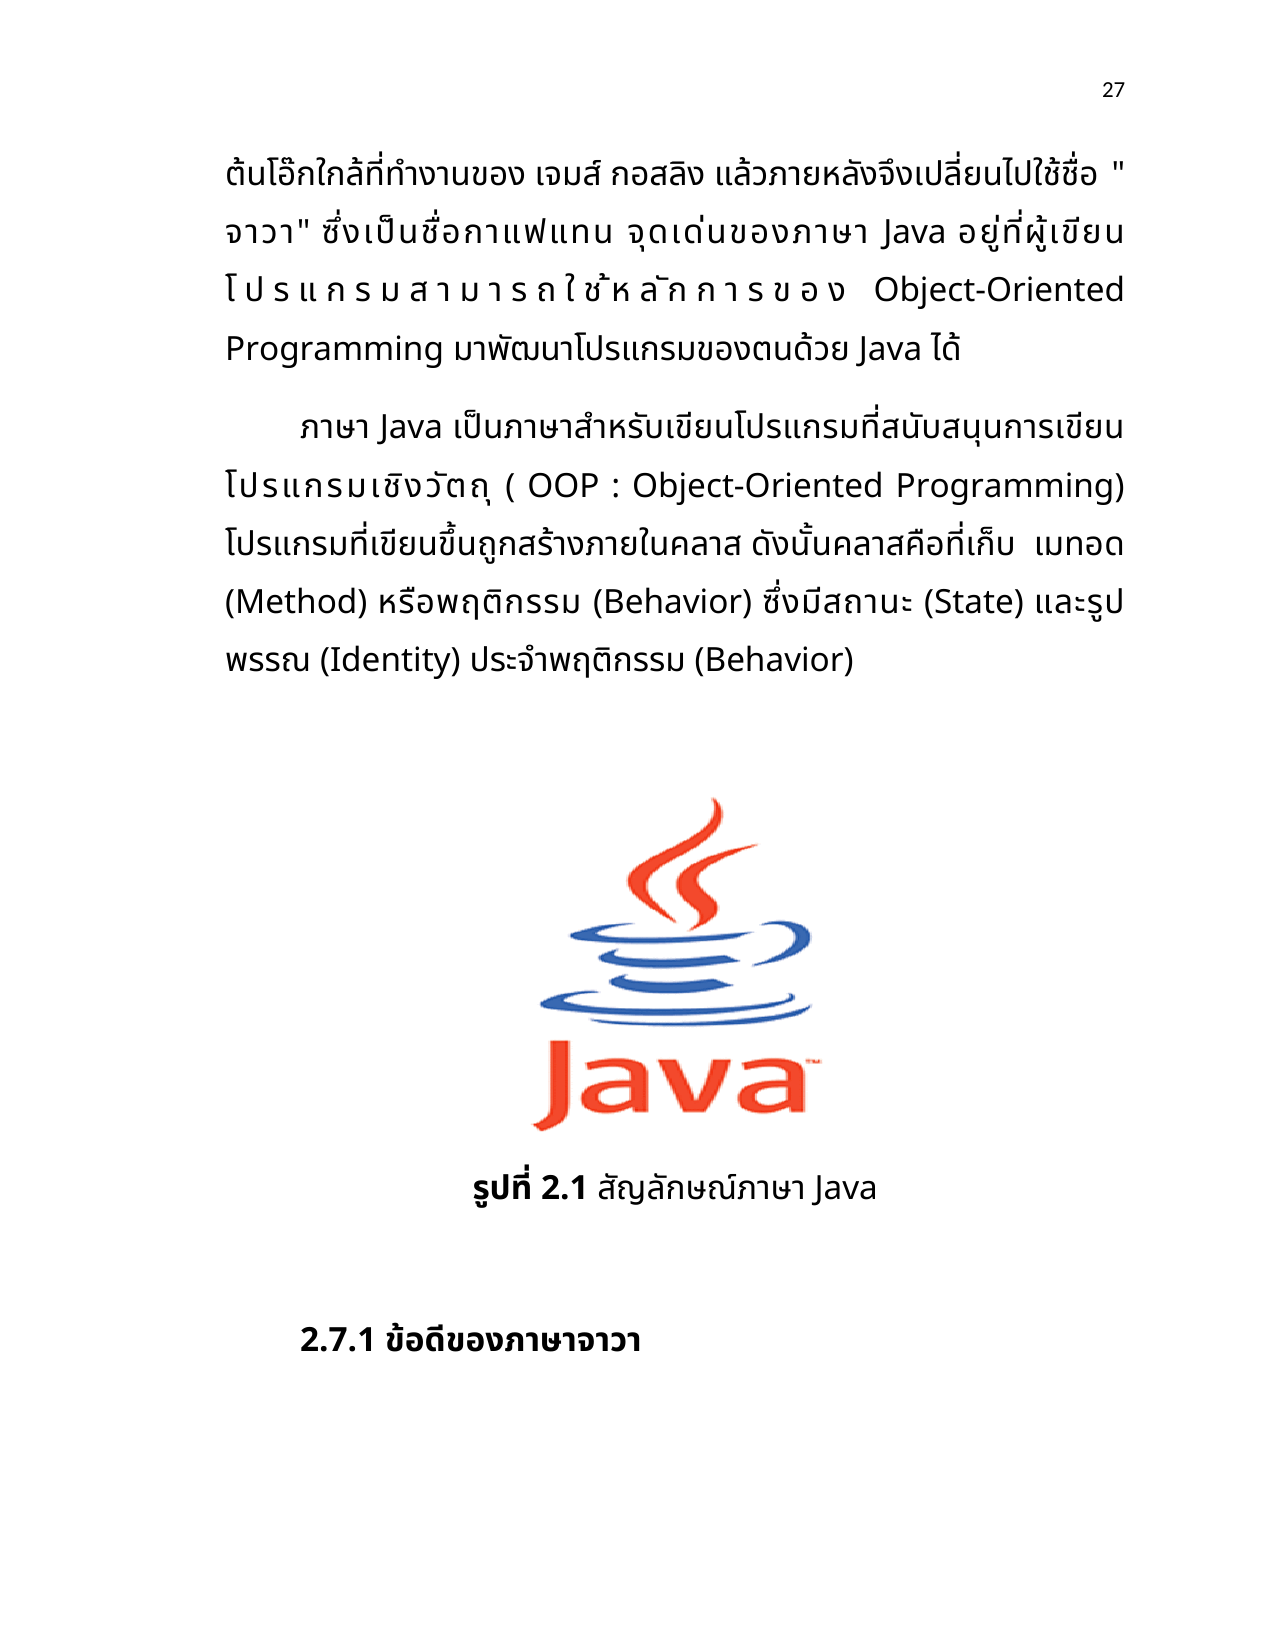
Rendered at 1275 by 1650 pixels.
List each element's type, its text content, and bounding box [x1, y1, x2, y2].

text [225, 150, 1125, 375]
picture [498, 787, 852, 1139]
list ข้อดีของภาษาจาวา [225, 1316, 1125, 1367]
text ภาษา Java เป็นภาษาสำหรับเขียนโปรแกรมที่สนับสนุนการเขียนโปรแกรมเชิงวัตถุ ( OOP : Object-Oriented Programming) โปรแกรมที่เขียนขึ้นถูกสร้างภายในคลาส ดังนั้นคลาสคือที่เก็บ เมทอด (Method) หรือพฤติกรรม (Behavior) ซึ่งมีสถานะ (State) และรูปพรรณ (Identity) ประจำพฤติกรรม (Behavior) [225, 403, 1125, 686]
text สัญลักษณ์ภาษา Java [225, 1164, 1125, 1215]
